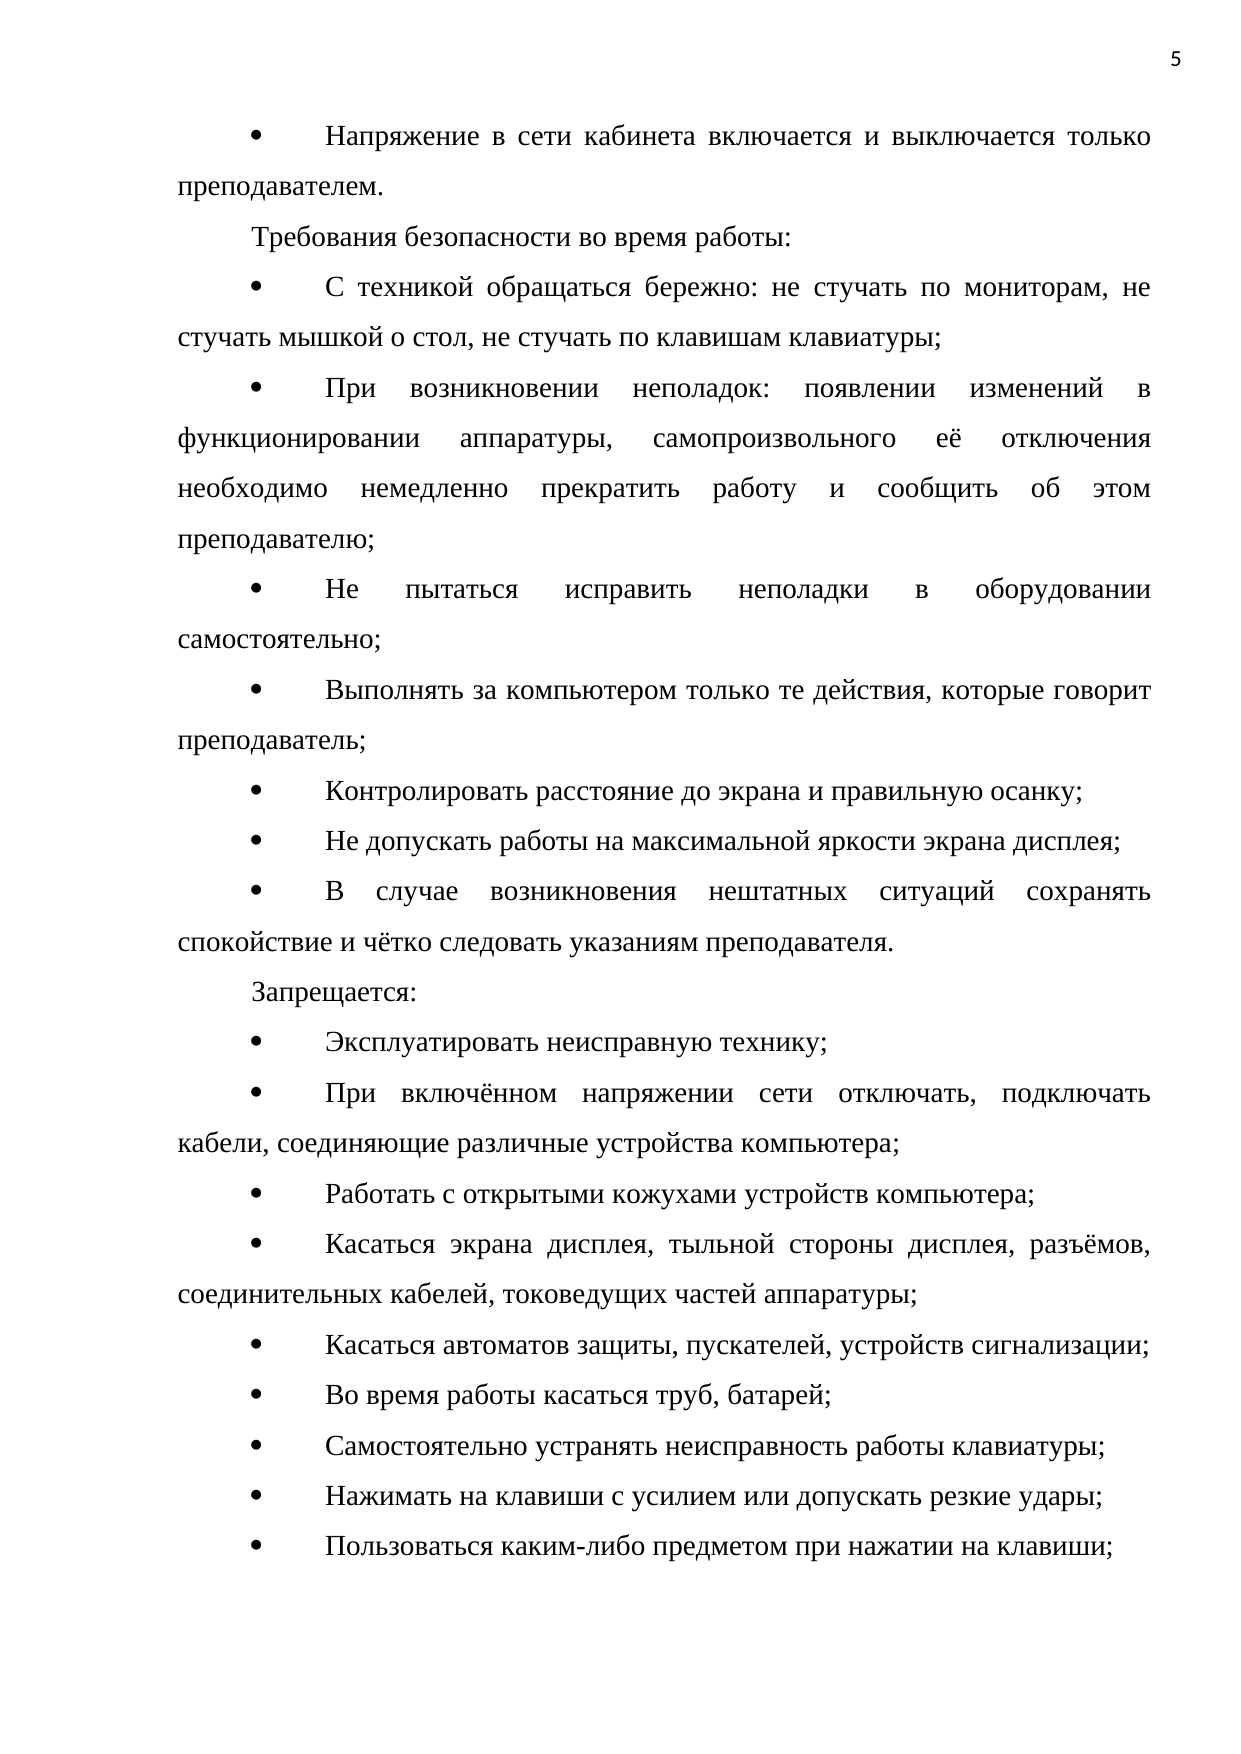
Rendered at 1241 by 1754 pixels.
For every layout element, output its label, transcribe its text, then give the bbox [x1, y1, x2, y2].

list В случае возникновения нештатных ситуаций сохранять спокойствие и чётко следовать указаниям преподавателя. [177, 873, 1152, 957]
list Касаться экрана дисплея, тыльной стороны дисплея, разъёмов, соединительных кабелей, токоведущих частей аппаратуры; [177, 1226, 1152, 1310]
list Касаться автоматов защиты, пускателей, устройств сигнализации; [177, 1327, 1152, 1361]
list С техникой обращаться бережно: не стучать по мониторам, не стучать мышкой о стол, не стучать по клавишам клавиатуры; [177, 269, 1152, 353]
text Запрещается: [177, 974, 1152, 1008]
list Нажимать на клавиши с усилием или допускать резкие удары; [177, 1478, 1152, 1512]
list Во время работы касаться труб, батарей; [177, 1377, 1152, 1411]
list Эксплуатировать неисправную технику; [177, 1024, 1152, 1058]
list При возникновении неполадок: появлении изменений в функционировании аппаратуры, самопроизвольного её отключения необходимо немедленно прекратить работу и сообщить об этом преподавателю; [177, 370, 1152, 554]
list Не пытаться исправить неполадки в оборудовании самостоятельно; [177, 571, 1152, 655]
list Контролировать расстояние до экрана и правильную осанку; [177, 773, 1152, 806]
list Работать с открытыми кожухами устройств компьютера; [177, 1176, 1152, 1209]
text Требования безопасности во время работы: [177, 219, 1152, 252]
list Выполнять за компьютером только те действия, которые говорит преподаватель; [177, 672, 1152, 756]
list Пользоваться каким-либо предметом при нажатии на клавиши; [177, 1528, 1152, 1562]
list Напряжение в сети кабинета включается и выключается только преподавателем. [177, 118, 1152, 202]
list При включённом напряжении сети отключать, подключать кабели, соединяющие различные устройства компьютера; [177, 1075, 1152, 1159]
list Самостоятельно устранять неисправность работы клавиатуры; [177, 1428, 1152, 1461]
list Не допускать работы на максимальной яркости экрана дисплея; [177, 823, 1152, 857]
